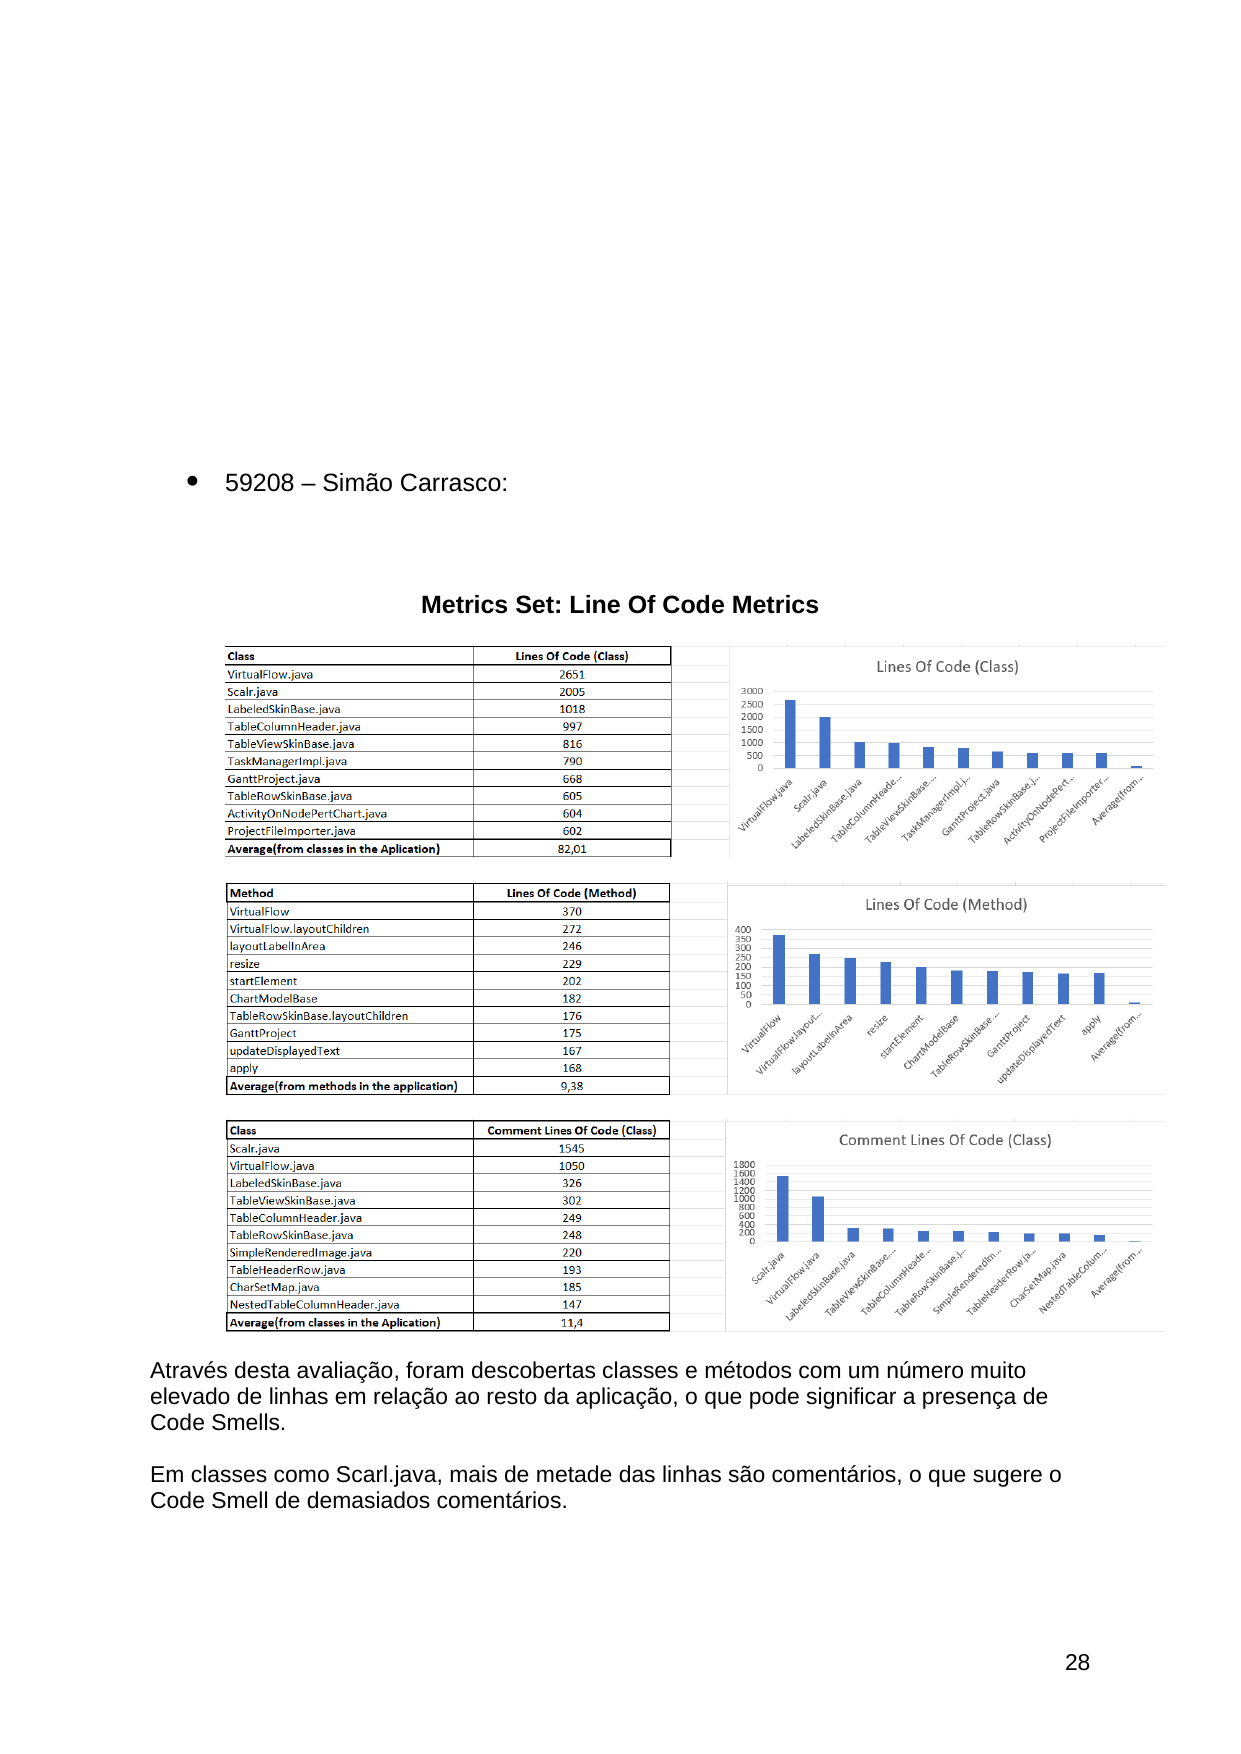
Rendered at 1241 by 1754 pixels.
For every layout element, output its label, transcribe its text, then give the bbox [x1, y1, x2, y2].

picture [225, 1119, 1165, 1332]
picture [225, 644, 1165, 857]
list 59208 – Simão Carrasco: [187, 468, 1090, 497]
text Em classes como Scarl.java, mais de metade das linhas são comentários, o que sugere o Code Smell de demasiados comentários. [150, 1461, 1090, 1513]
text Metrics Set: Line Of Code Metrics [150, 590, 1090, 619]
text Através desta avaliação, foram descobertas classes e métodos com um número muito elevado de linhas em relação ao resto da aplicação, o que pode significar a presença de Code Smells. [150, 1357, 1090, 1436]
picture [225, 881, 1165, 1095]
